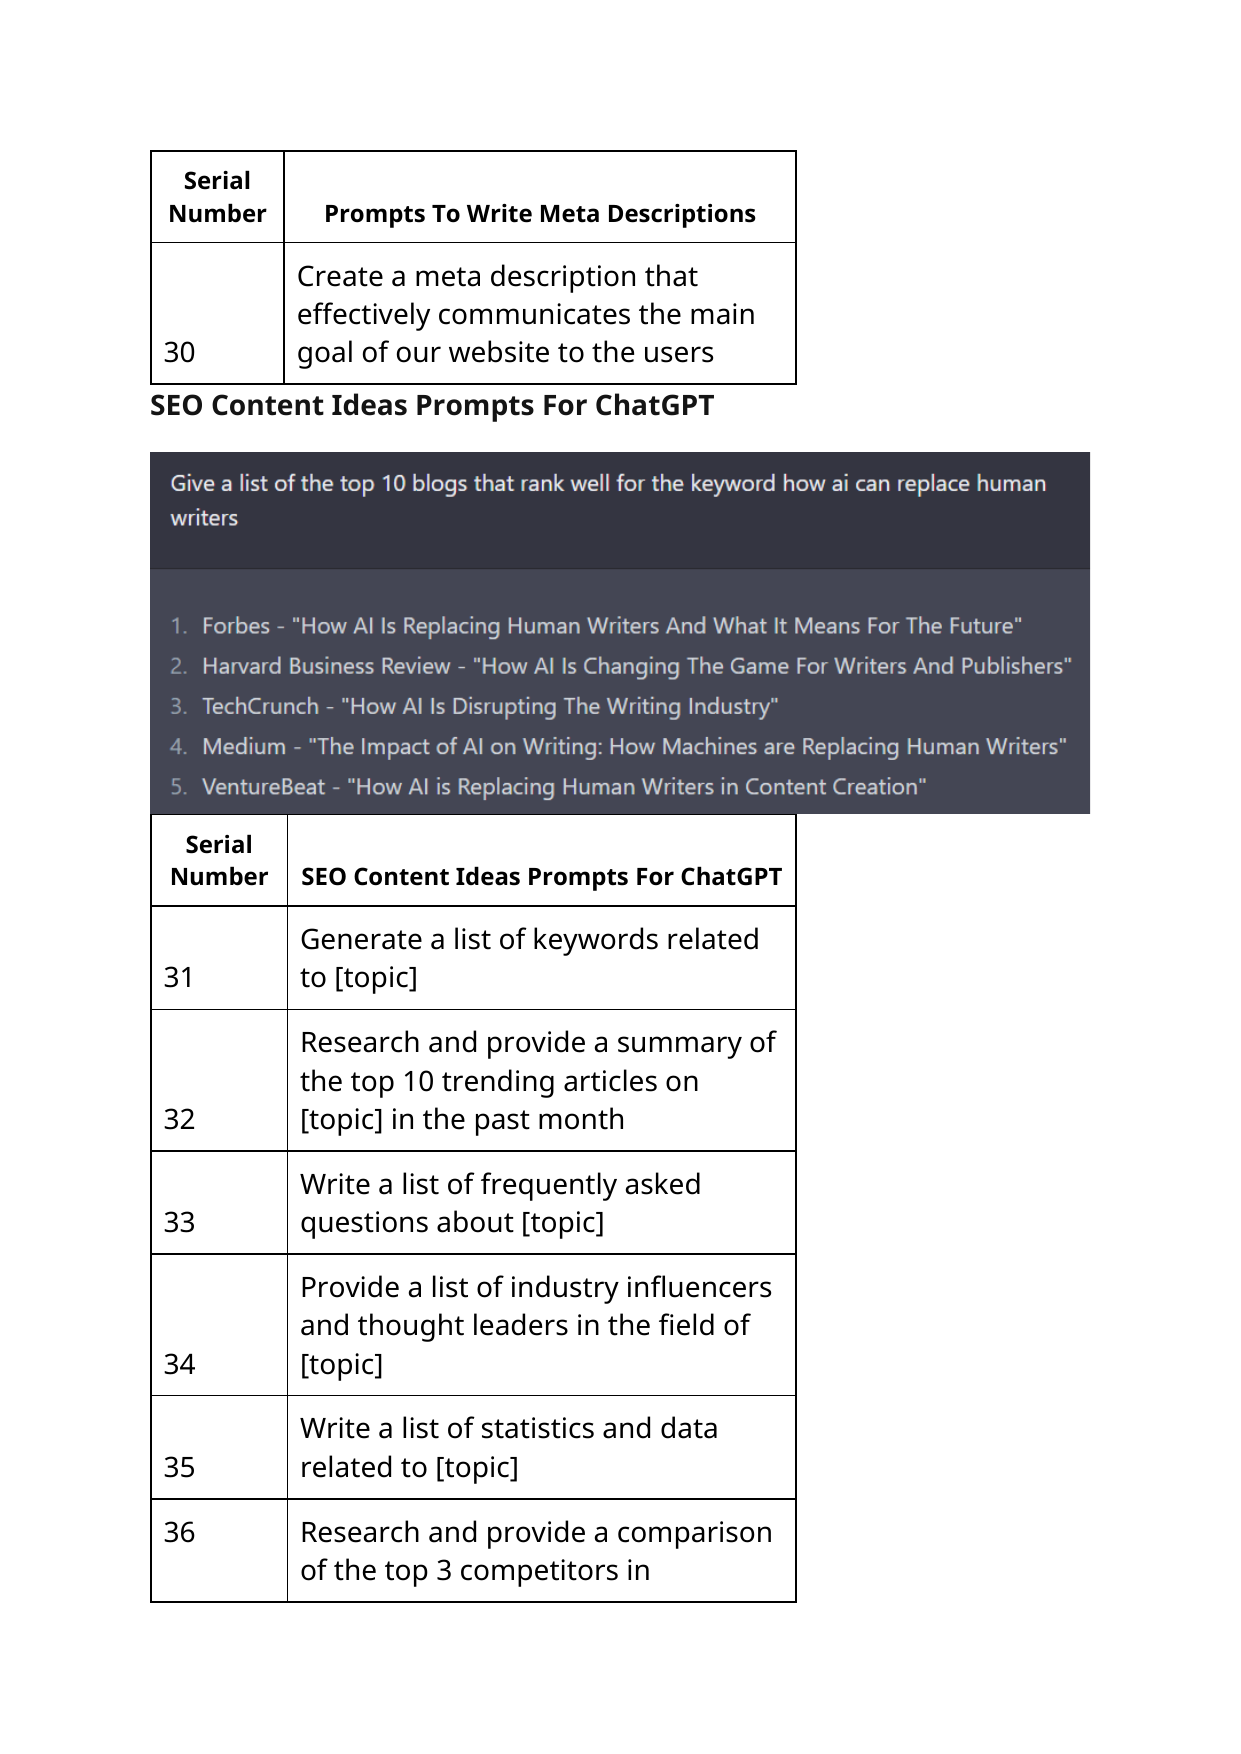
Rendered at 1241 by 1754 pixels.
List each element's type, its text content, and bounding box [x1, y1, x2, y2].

table_cell 34 [152, 1255, 287, 1395]
table_cell 32 [152, 1010, 287, 1150]
table_cell Write a list of statistics and data related to [topic] [288, 1396, 795, 1498]
table_cell Write a list of frequently asked questions about [topic] [288, 1152, 795, 1253]
table_header Serial Number [152, 152, 283, 242]
table_header Serial Number [152, 815, 287, 905]
table_cell Provide a list of industry influencers and thought leaders in the field of [topic] [288, 1255, 795, 1395]
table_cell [288, 1500, 795, 1601]
table_cell 33 [152, 1152, 287, 1253]
table_cell Generate a list of keywords related to [topic] [288, 907, 795, 1008]
table_cell 30 [152, 243, 283, 383]
table_cell Create a meta description that effectively communicates the main goal of our website to the users [285, 243, 795, 383]
picture [150, 452, 1091, 814]
table_header SEO Content Ideas Prompts For ChatGPT [288, 815, 795, 905]
table_header Prompts To Write Meta Descriptions [285, 152, 795, 242]
table_cell 35 [152, 1396, 287, 1498]
table_cell 36 [152, 1500, 287, 1601]
text SEO Content Ideas Prompts For ChatGPT [150, 385, 1090, 423]
table_cell 31 [152, 907, 287, 1008]
table_cell Research and provide a summary of the top 10 trending articles on [topic] in the past month [288, 1010, 795, 1150]
